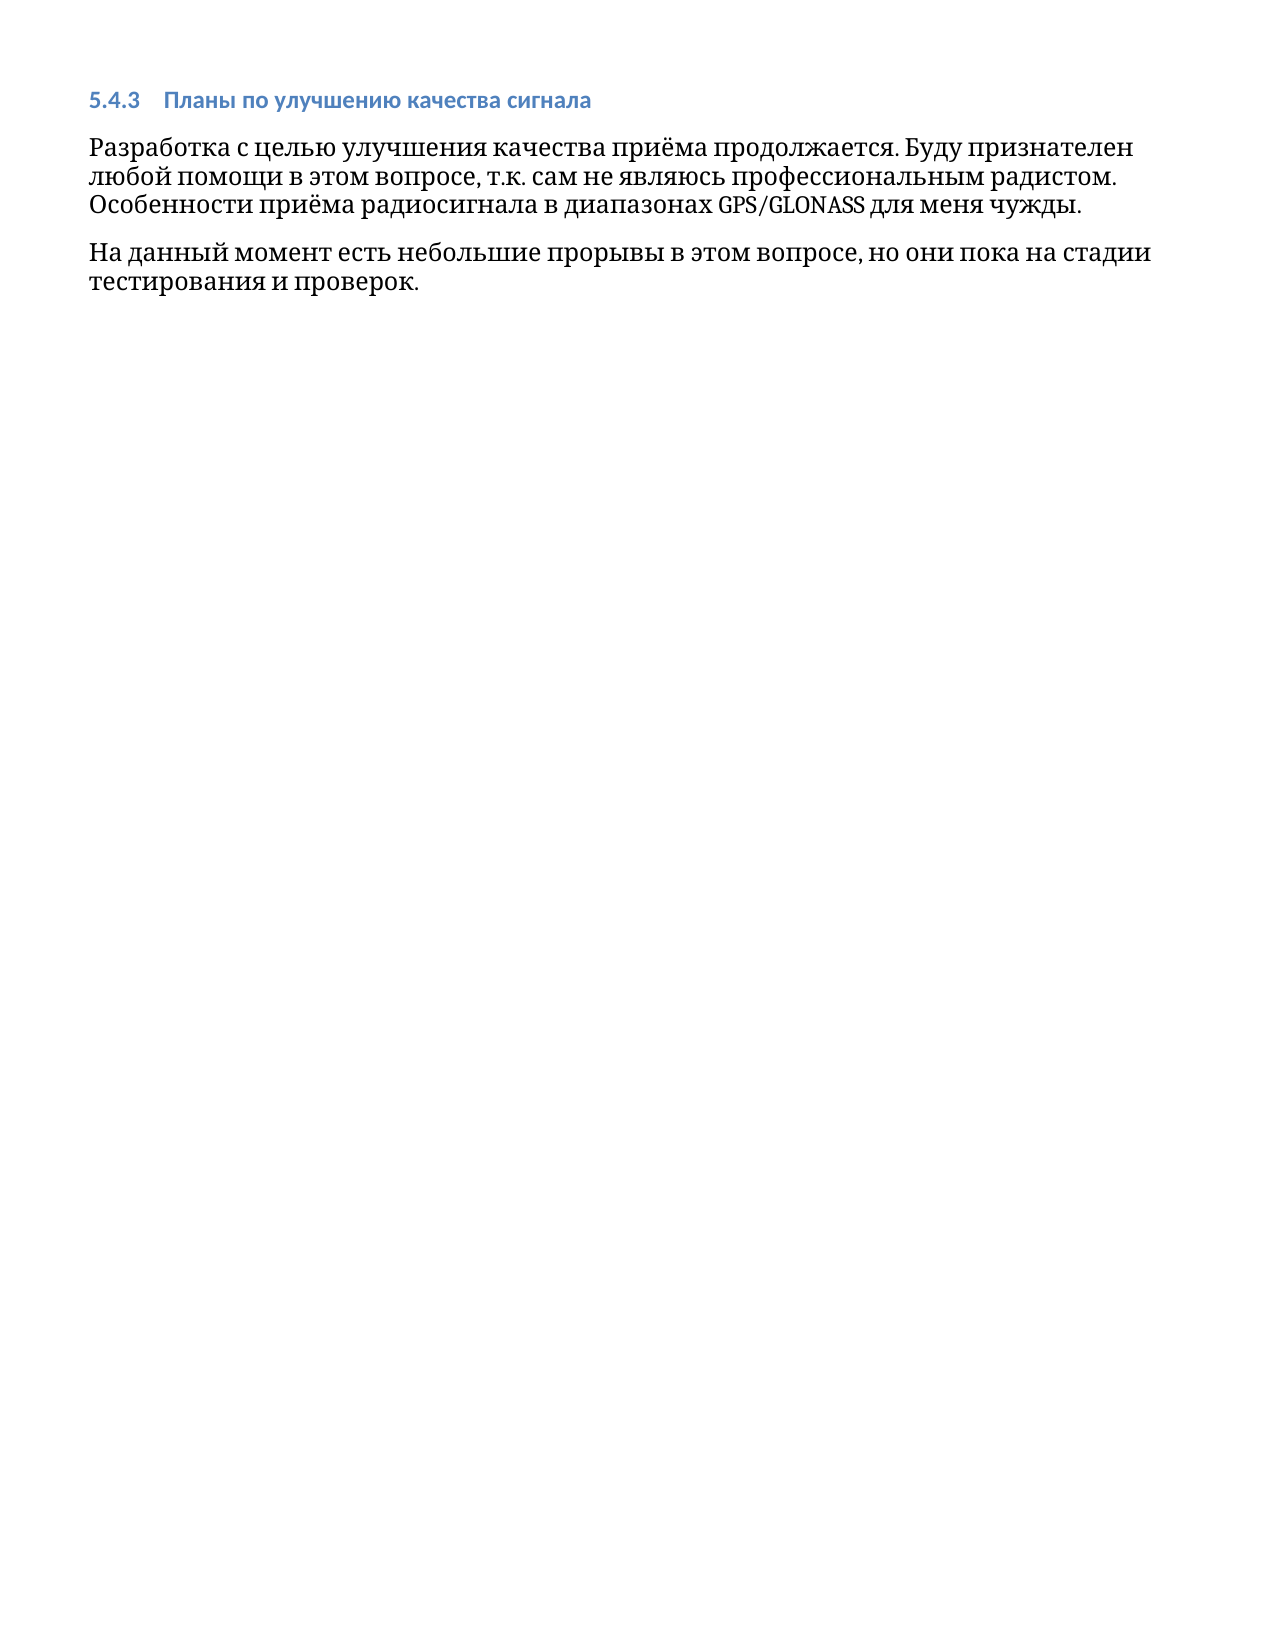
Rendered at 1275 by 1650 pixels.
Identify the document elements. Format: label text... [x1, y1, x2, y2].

text Разработка с целью улучшения качества приёма продолжается. Буду признателен любой помощи в этом вопросе, т.к. сам не являюсь профессиональным радистом. Особенности приёма радиосигнала в диапазонах GPS/GLONASS для меня чужды. [88, 134, 1211, 220]
subtitle 5.4.3 Планы по улучшению качества сигнала [88, 84, 1211, 115]
text На данный момент есть небольшие прорывы в этом вопросе, но они пока на стадии тестирования и проверок. [88, 239, 1211, 296]
